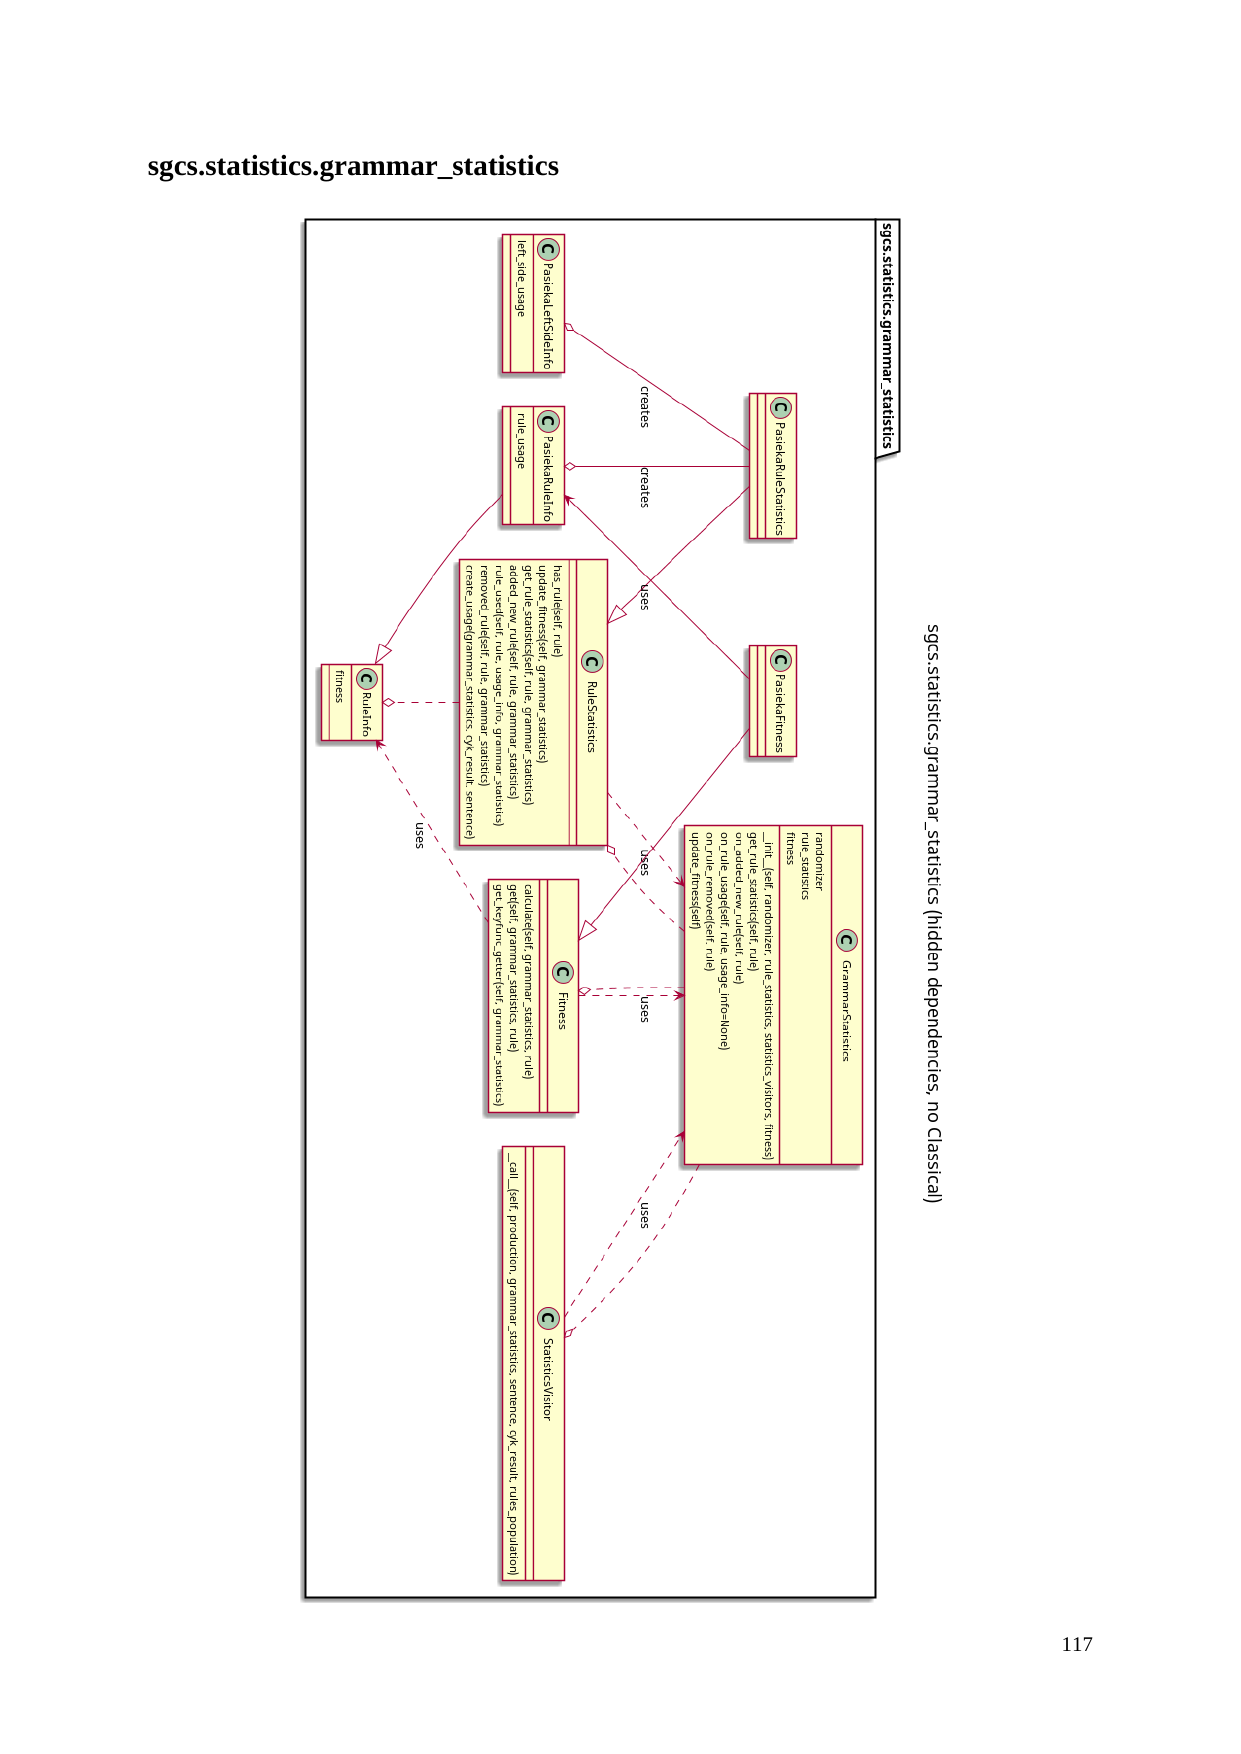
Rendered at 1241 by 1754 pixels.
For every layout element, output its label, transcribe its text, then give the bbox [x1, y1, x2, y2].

text sgcs.statistics.grammar_statistics [148, 148, 1093, 181]
picture [295, 197, 946, 1607]
